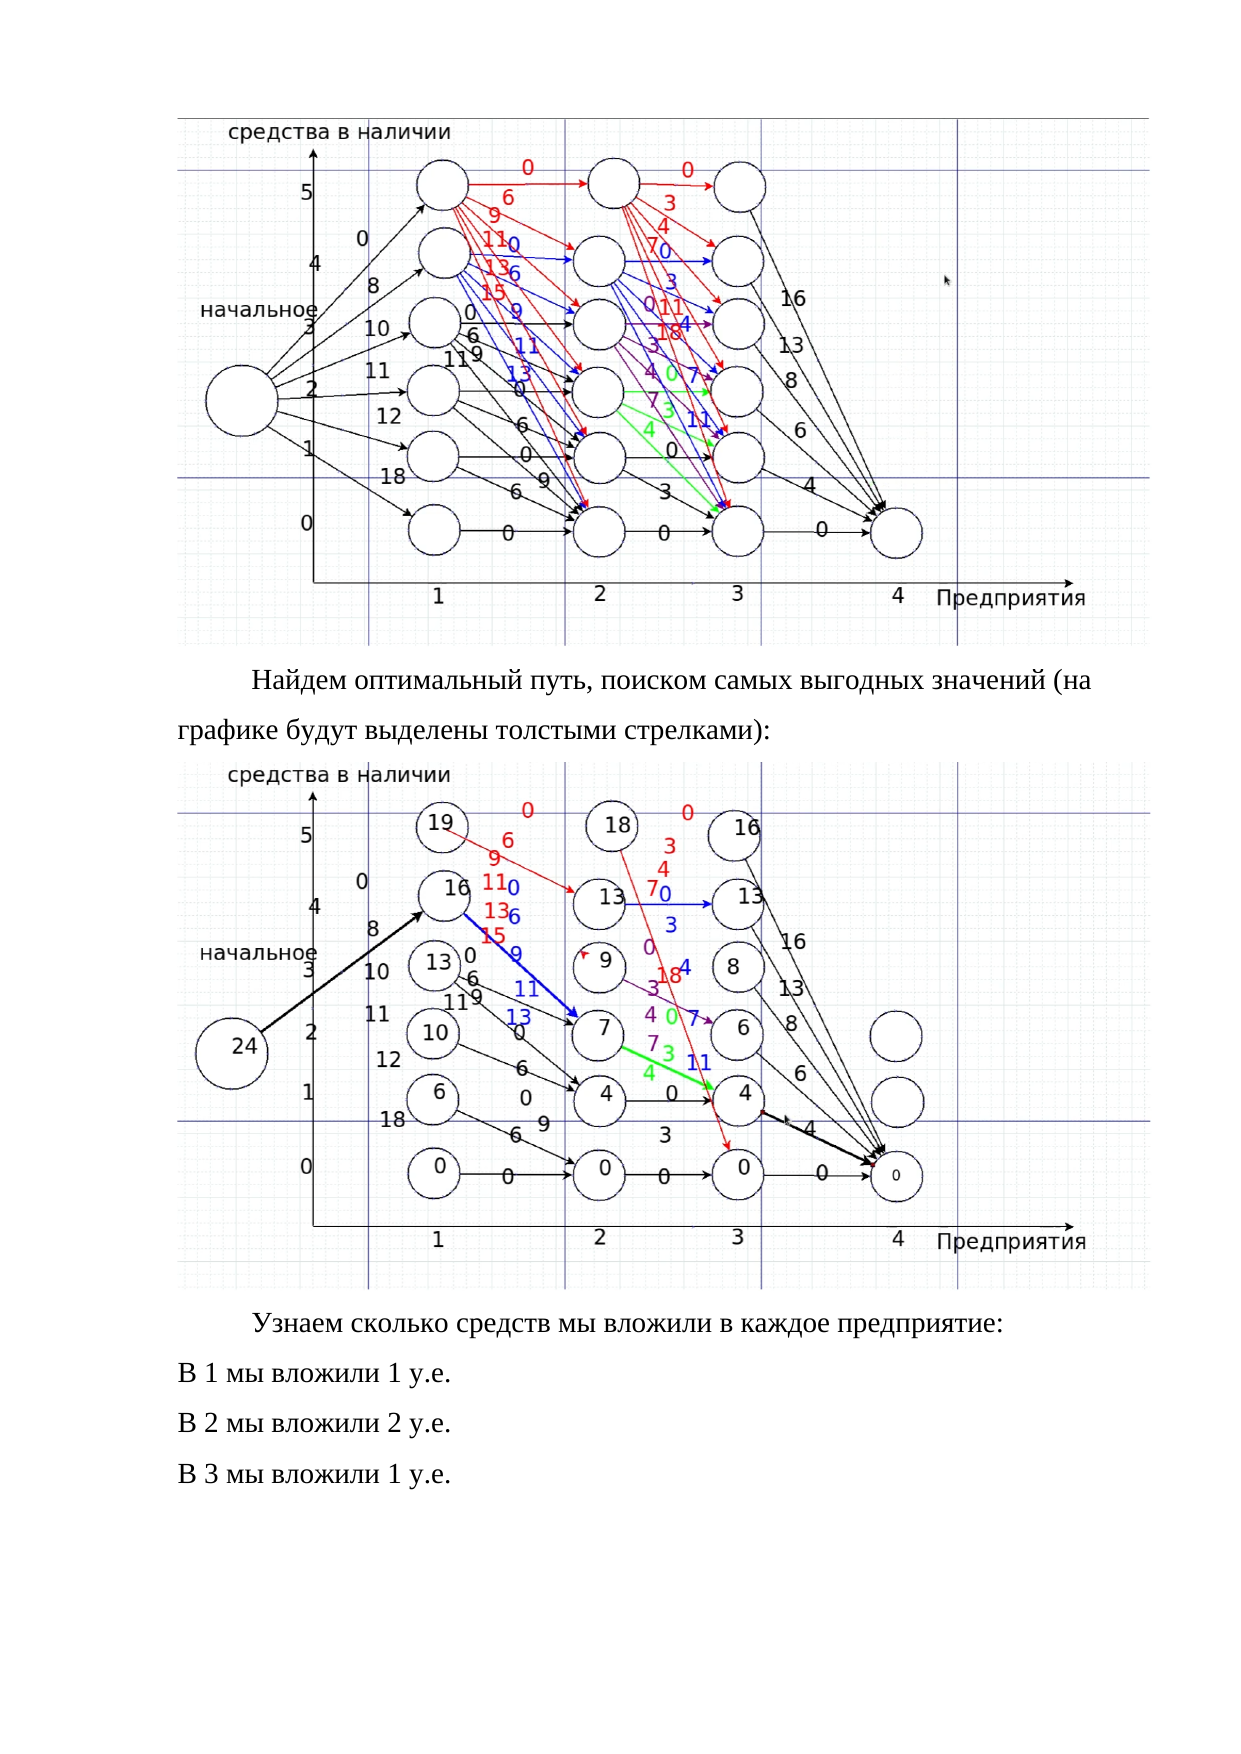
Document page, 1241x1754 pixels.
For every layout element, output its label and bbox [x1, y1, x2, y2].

picture [177, 762, 1152, 1291]
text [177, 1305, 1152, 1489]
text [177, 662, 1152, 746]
picture [177, 118, 1152, 648]
